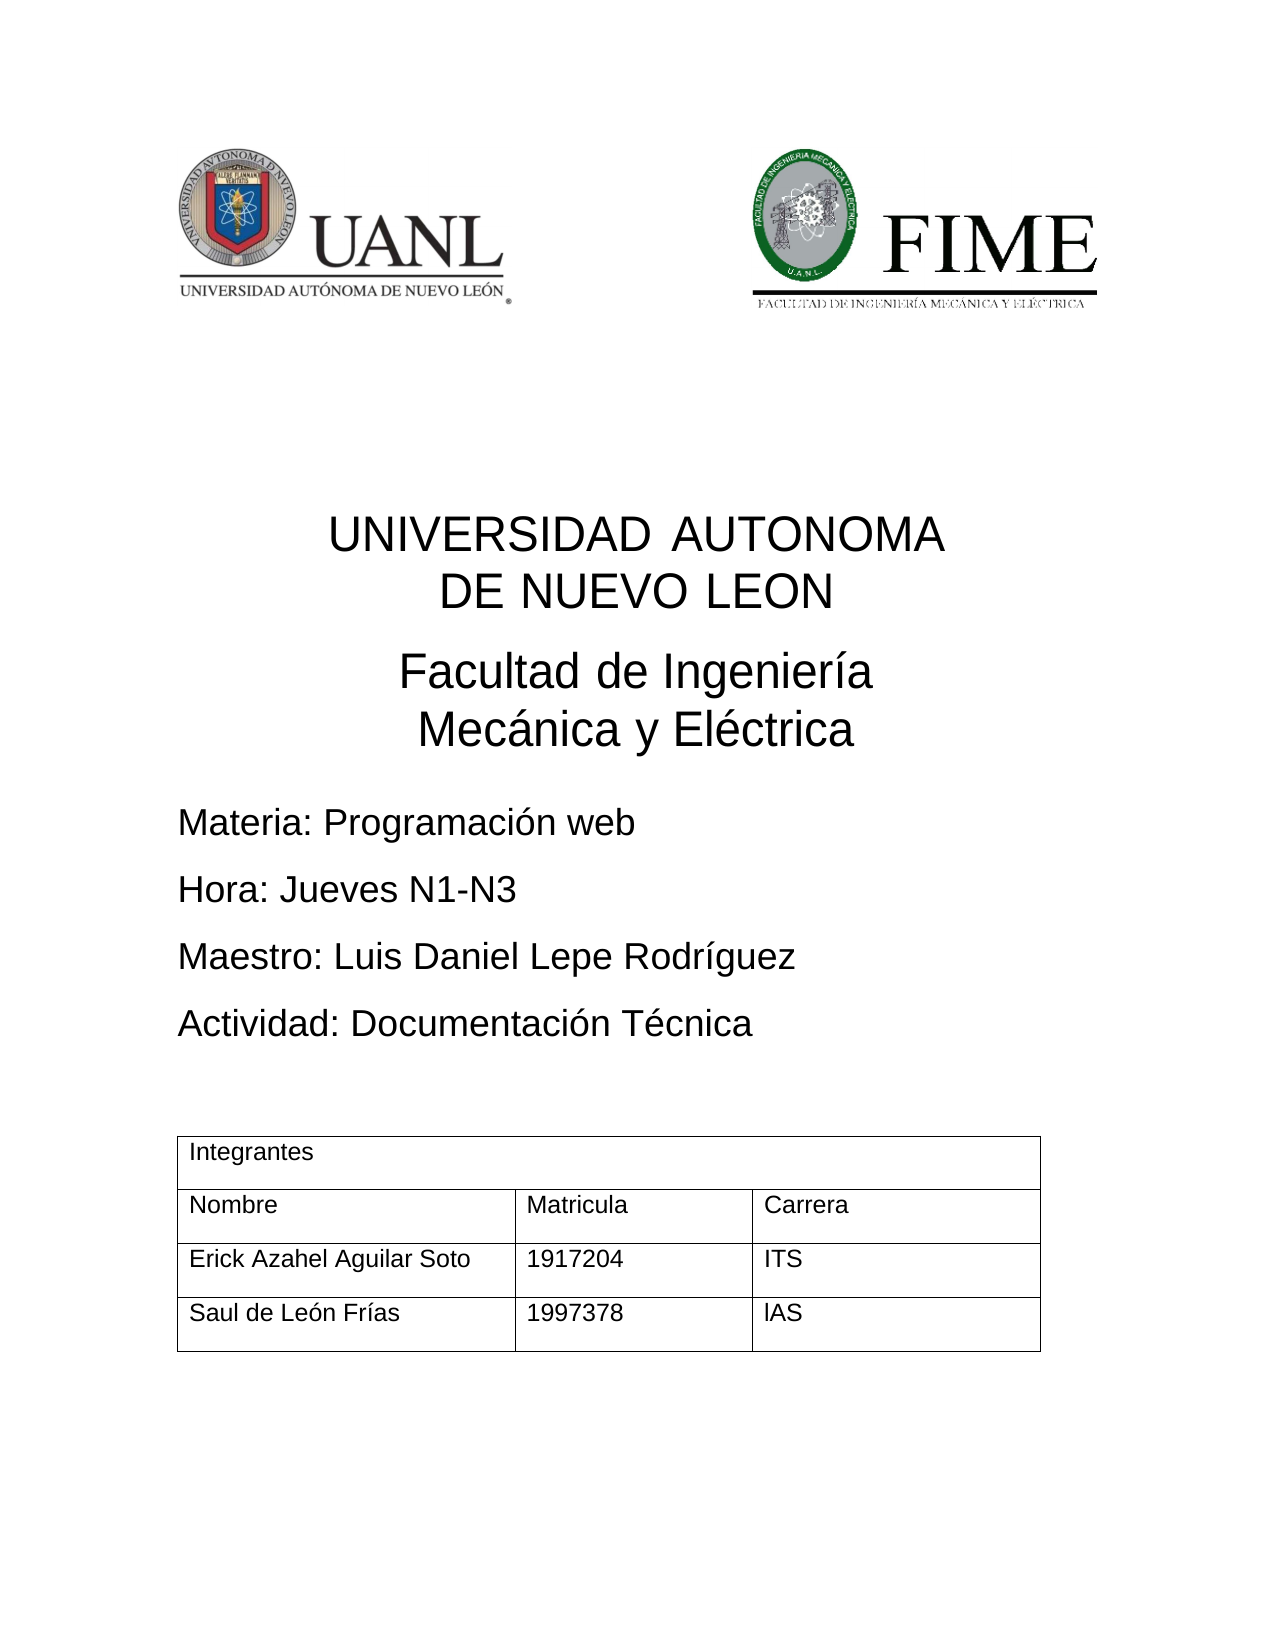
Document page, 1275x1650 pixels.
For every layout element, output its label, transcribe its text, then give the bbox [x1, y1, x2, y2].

picture [177, 147, 512, 306]
table_cell Carrera [753, 1190, 1040, 1243]
picture [751, 147, 1098, 308]
text Facultad de Ingeniería Mecánica y Eléctrica [308, 642, 963, 757]
text Hora: Jueves N1-N3 [177, 867, 831, 910]
table_cell Matricula [516, 1190, 752, 1243]
table_cell 1997378 [516, 1298, 752, 1351]
table_cell lAS [753, 1298, 1040, 1351]
table_cell ITS [753, 1244, 1040, 1297]
text Actividad: Documentación Técnica [177, 1001, 1098, 1044]
table_cell Erick Azahel Aguilar Soto [178, 1244, 515, 1297]
table_header Integrantes [178, 1137, 1040, 1189]
text Materia: Programación web [177, 800, 831, 843]
table_cell Nombre [178, 1190, 515, 1243]
text Maestro: Luis Daniel Lepe Rodríguez [177, 934, 831, 977]
table_cell 1917204 [516, 1244, 752, 1297]
text UNIVERSIDAD AUTONOMA DE NUEVO LEON [297, 504, 976, 619]
table_cell Saul de León Frías [178, 1298, 515, 1351]
